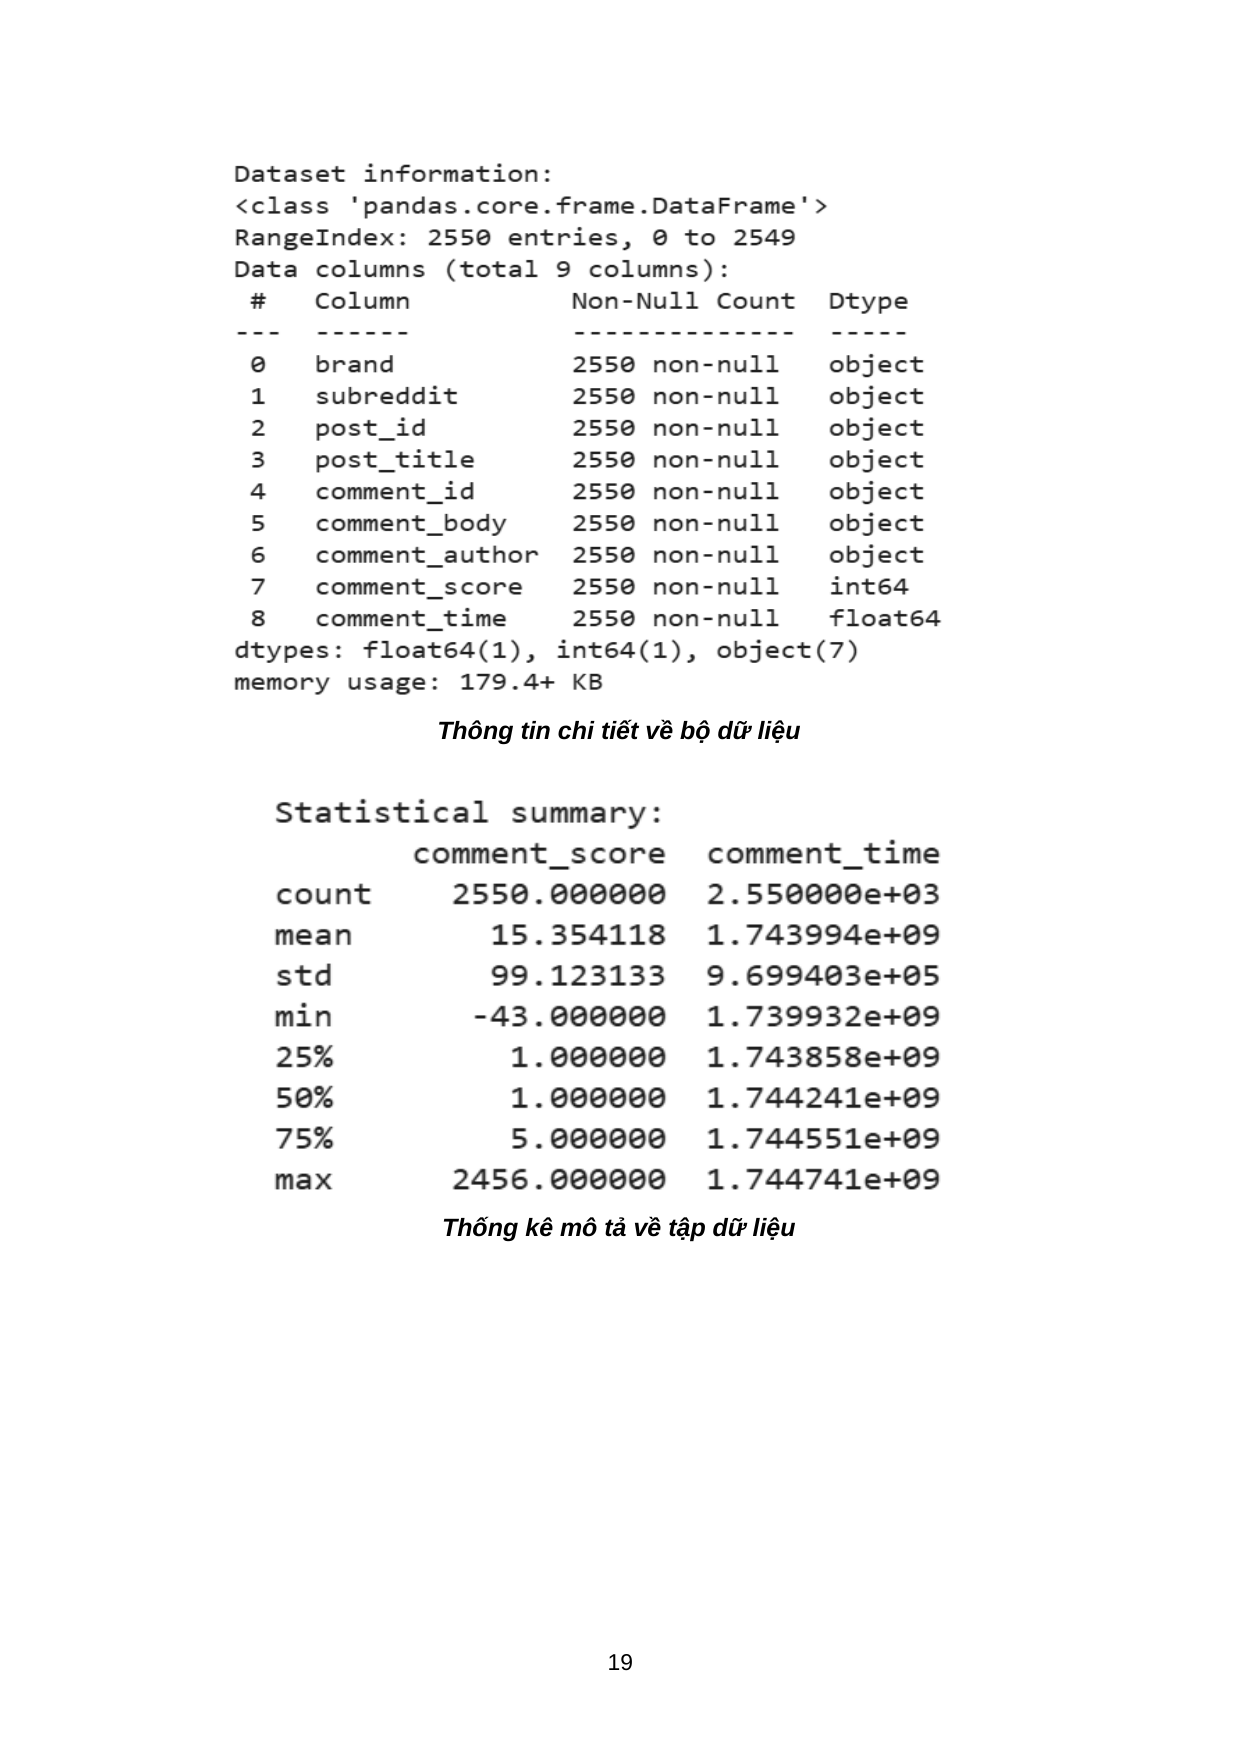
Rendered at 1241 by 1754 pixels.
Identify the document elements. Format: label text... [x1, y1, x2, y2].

text Thông tin chi tiết về bộ dữ liệu [150, 716, 1090, 745]
picture [263, 779, 978, 1210]
picture [219, 150, 1022, 713]
text Thống kê mô tả về tập dữ liệu [150, 1213, 1090, 1242]
